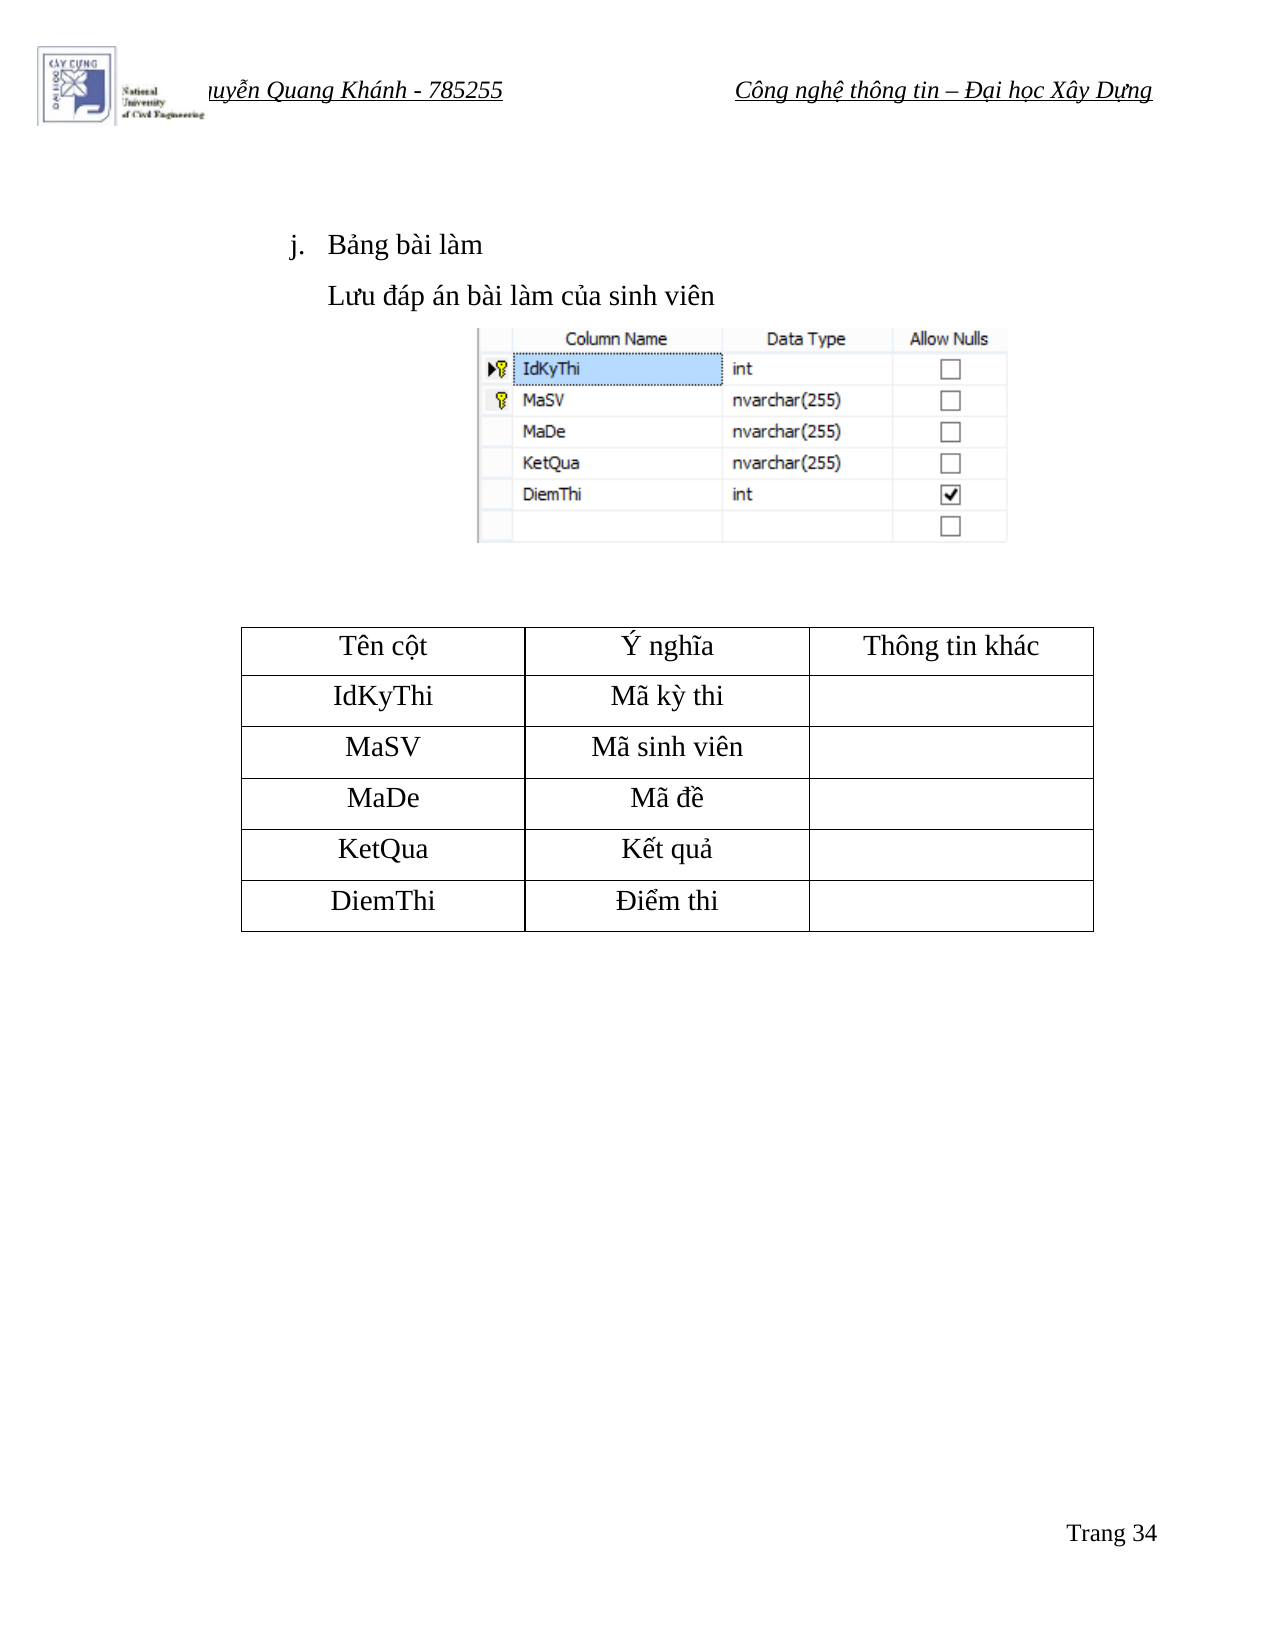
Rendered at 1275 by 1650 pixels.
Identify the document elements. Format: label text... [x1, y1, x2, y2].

table_cell IdKyThi [242, 676, 524, 726]
table_cell Điểm thi [526, 881, 809, 931]
table_cell Mã kỳ thi [526, 676, 809, 726]
table_header Tên cột [242, 628, 524, 675]
table_cell [810, 881, 1093, 931]
list Bảng bài làm [290, 227, 1157, 261]
table_cell DiemThi [242, 881, 524, 931]
table_cell MaSV [242, 727, 524, 777]
picture [476, 328, 1008, 543]
table_cell [810, 727, 1093, 777]
table_header Ý nghĩa [526, 628, 809, 675]
table_cell Mã đề [526, 779, 809, 829]
table_cell MaDe [242, 779, 524, 829]
table_header Thông tin khác [810, 628, 1093, 675]
table_cell [810, 779, 1093, 829]
table_cell [810, 676, 1093, 726]
table_cell Mã sinh viên [526, 727, 809, 777]
table_cell KetQua [242, 830, 524, 880]
table_cell [810, 830, 1093, 880]
list Lưu đáp án bài làm của sinh viên [327, 278, 1157, 311]
table_cell Kết quả [526, 830, 809, 880]
picture [37, 46, 209, 125]
